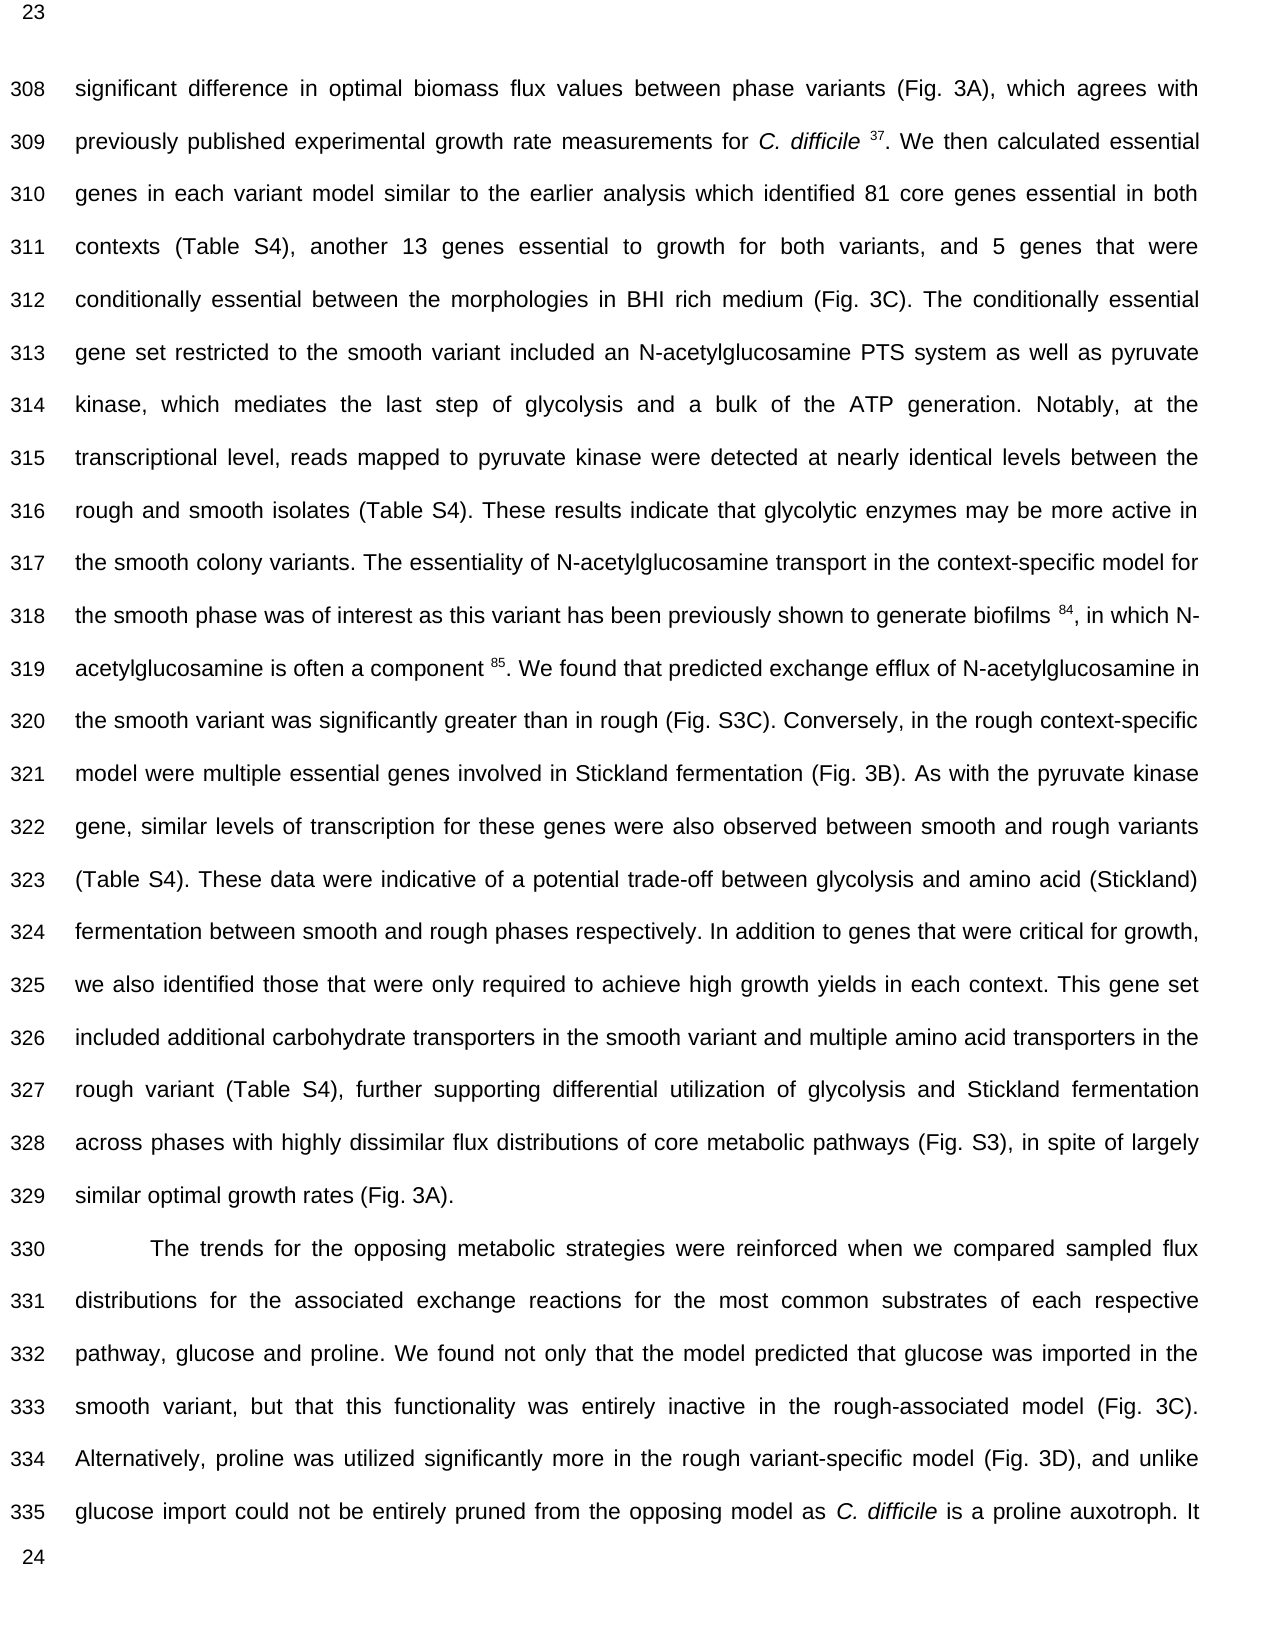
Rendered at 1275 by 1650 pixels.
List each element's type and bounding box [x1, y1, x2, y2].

text [75, 1234, 1200, 1524]
text [75, 75, 1200, 1208]
